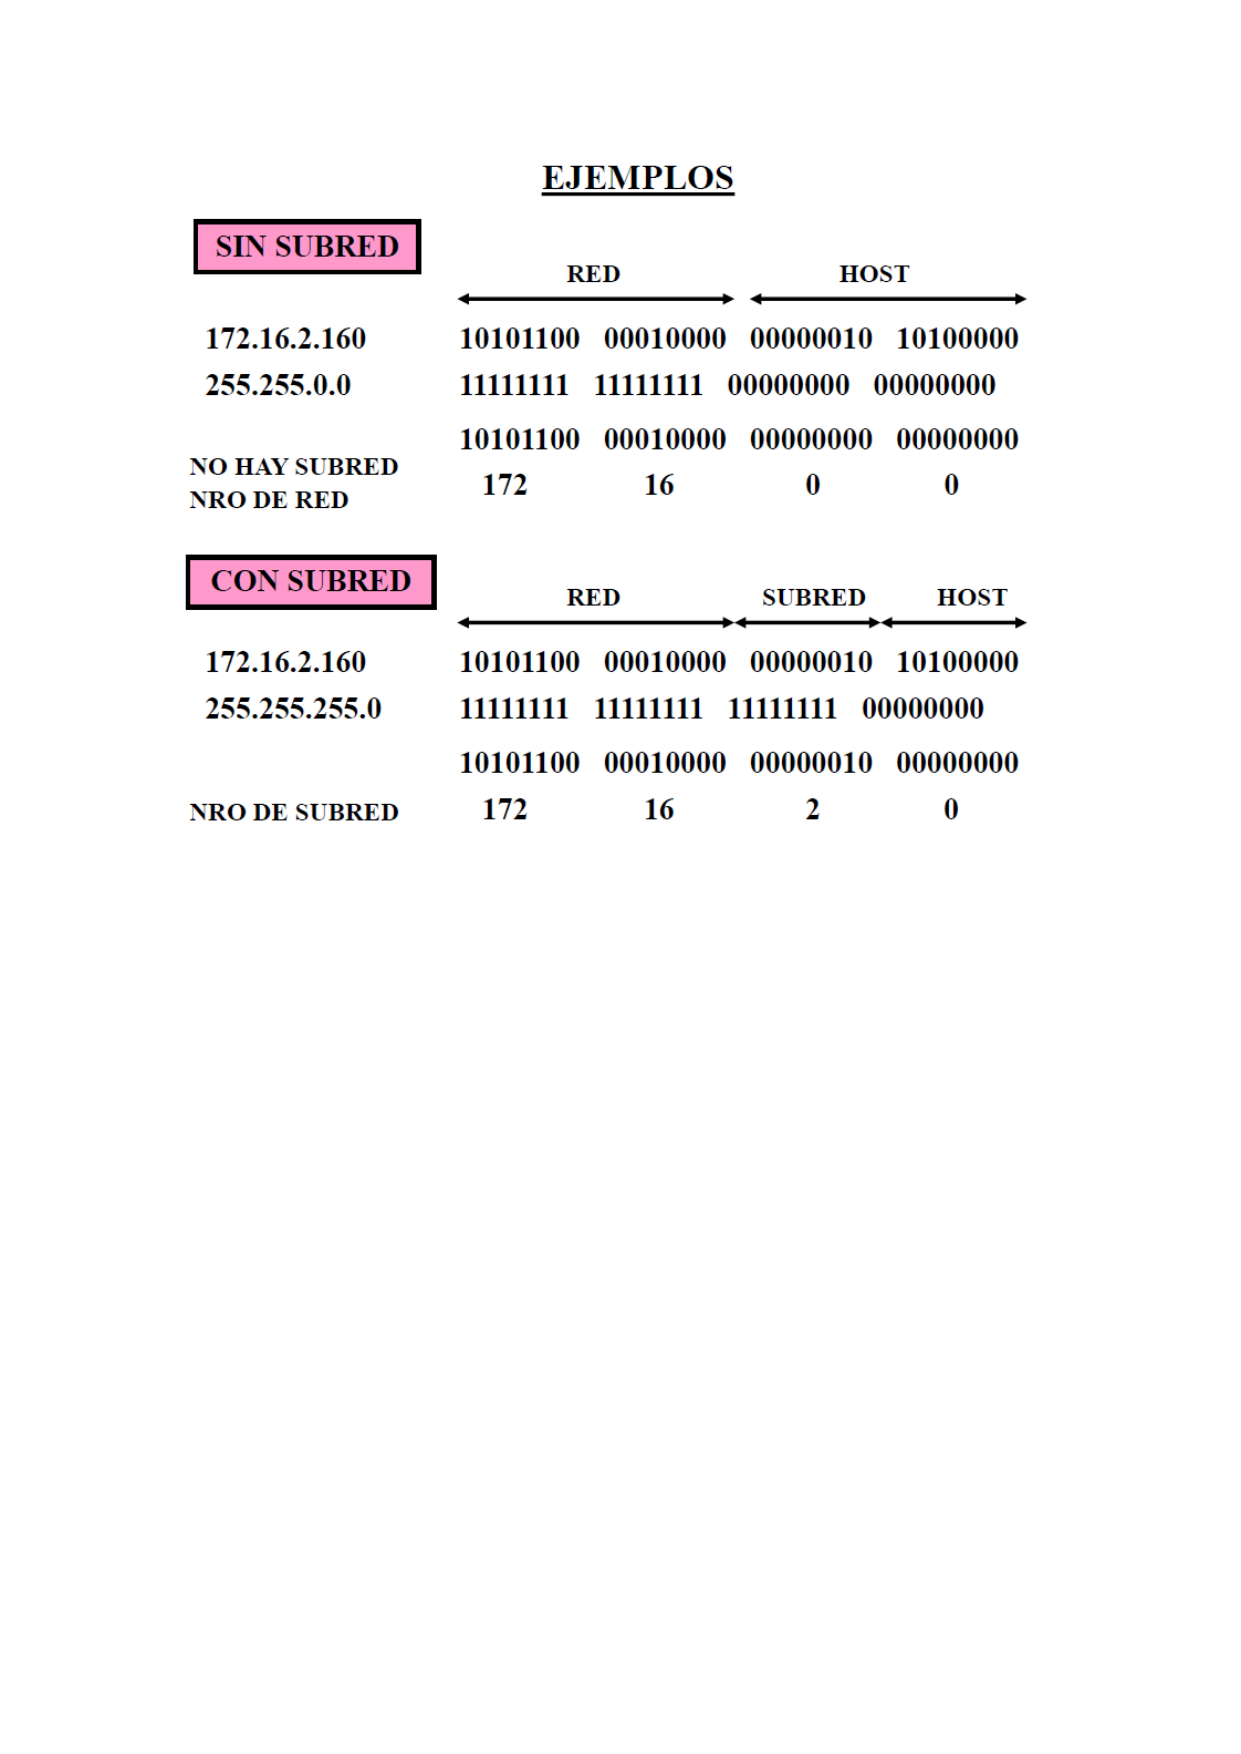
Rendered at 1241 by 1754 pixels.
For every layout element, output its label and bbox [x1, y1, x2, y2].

picture [177, 147, 1063, 836]
